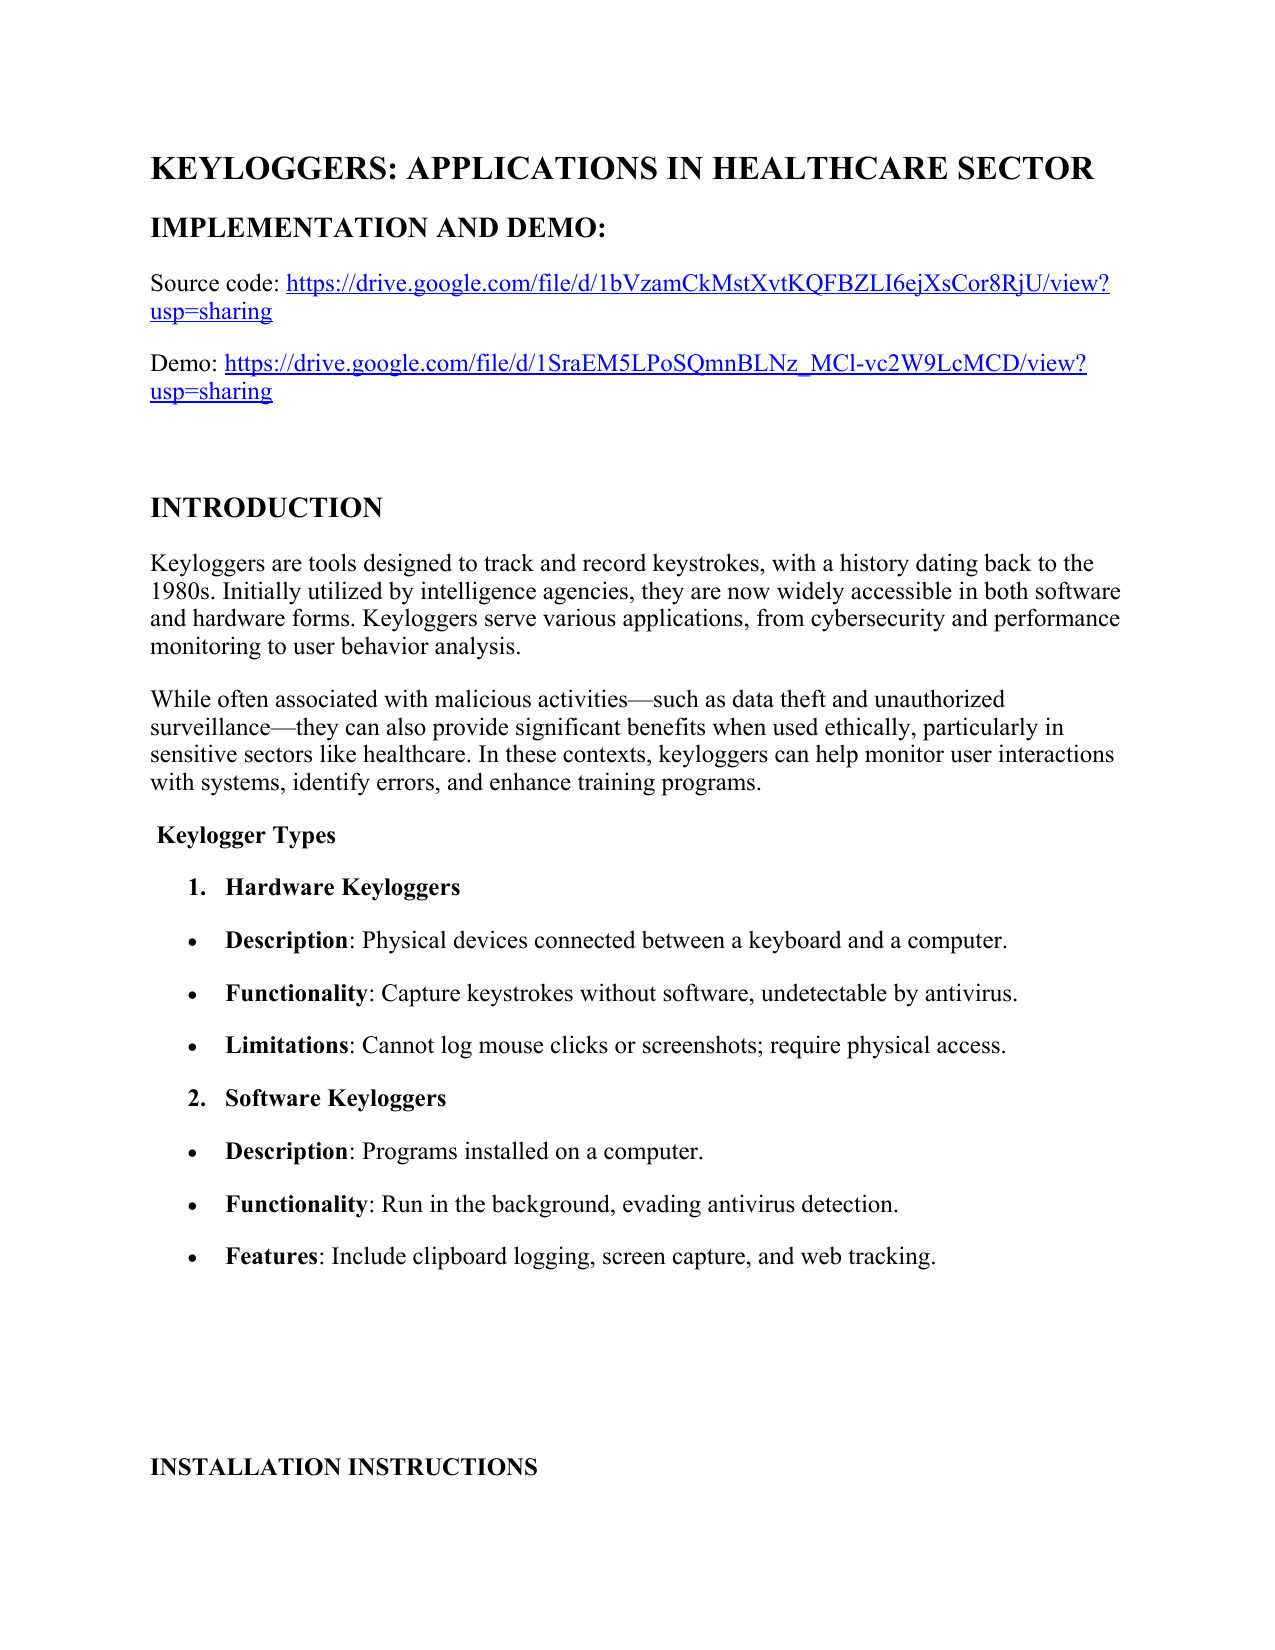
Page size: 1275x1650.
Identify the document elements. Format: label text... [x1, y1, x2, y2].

text Keylogger Types [150, 821, 1125, 848]
list Description: Programs installed on a computer. [187, 1137, 1125, 1165]
list Description: Physical devices connected between a keyboard and a computer. [187, 926, 1125, 954]
list Software Keyloggers [187, 1084, 1125, 1112]
text Demo: https://drive.google.com/file/d/1SraEM5LPoSQmnBLNz_MCl-vc2W9LcMCD/view?usp=sharing [150, 349, 1125, 405]
text KEYLOGGERS: APPLICATIONS IN HEALTHCARE SECTOR [150, 150, 1125, 187]
text While often associated with malicious activities—such as data theft and unauthorized surveillance—they can also provide significant benefits when used ethically, particularly in sensitive sectors like healthcare. In these contexts, keyloggers can help monitor user interactions with systems, identify errors, and enhance training programs. [150, 685, 1125, 796]
text Source code: https://drive.google.com/file/d/1bVzamCkMstXvtKQFBZLI6ejXsCor8RjU/view?usp=sharing [150, 269, 1125, 324]
list Functionality: Capture keystrokes without software, undetectable by antivirus. [187, 979, 1125, 1007]
list Features: Include clipboard logging, screen capture, and web tracking. [187, 1242, 1125, 1270]
list Limitations: Cannot log mouse clicks or screenshots; require physical access. [187, 1032, 1125, 1059]
list Functionality: Run in the background, evading antivirus detection. [187, 1190, 1125, 1217]
list Hardware Keyloggers [187, 873, 1125, 901]
text INSTALLATION INSTRUCTIONS [150, 1453, 1125, 1481]
text INTRODUCTION [150, 492, 1125, 524]
text IMPLEMENTATION AND DEMO: [150, 212, 1125, 244]
text Keyloggers are tools designed to track and record keystrokes, with a history dating back to the 1980s. Initially utilized by intelligence agencies, they are now widely accessible in both software and hardware forms. Keyloggers serve various applications, from cybersecurity and performance monitoring to user behavior analysis. [150, 549, 1125, 660]
